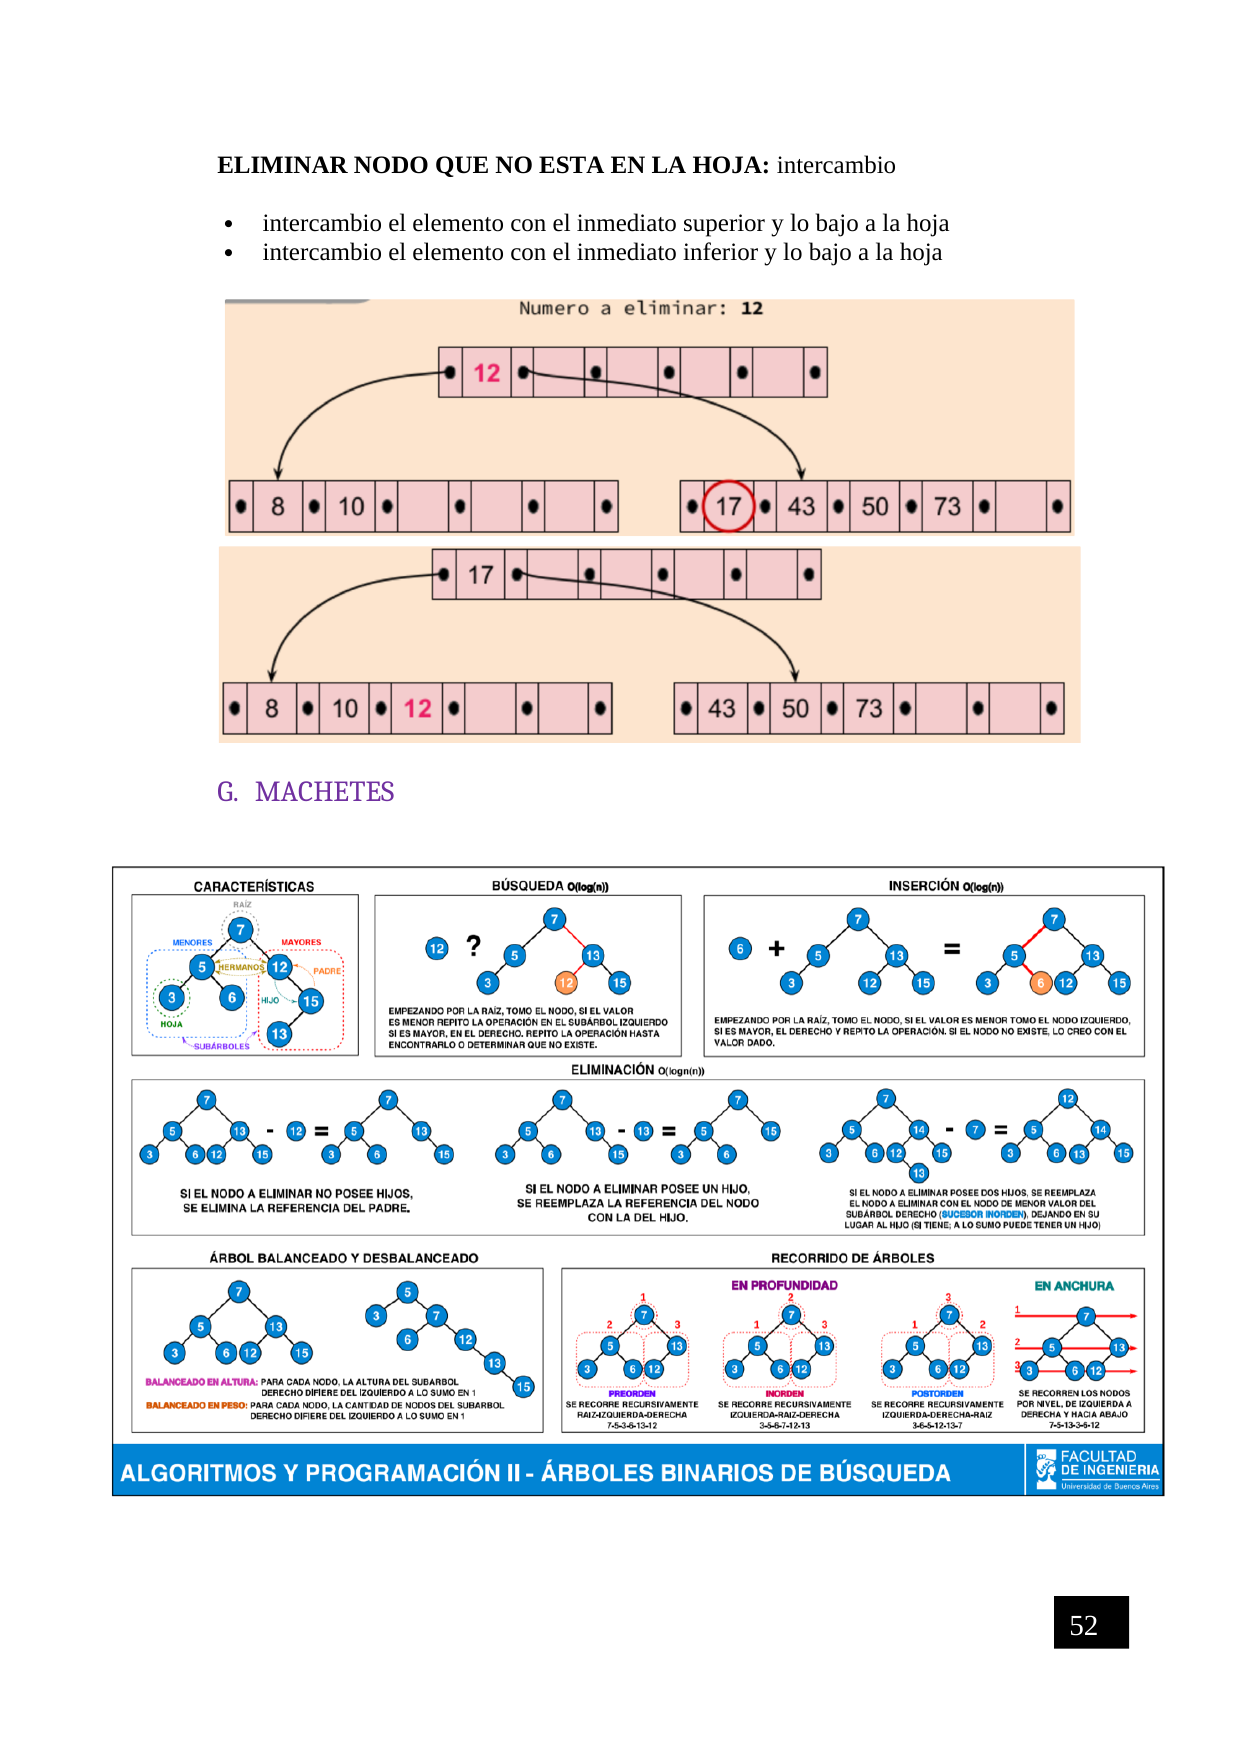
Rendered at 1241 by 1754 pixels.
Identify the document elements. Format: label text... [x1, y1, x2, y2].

list intercambio el elemento con el inmediato inferior y lo bajo a la hoja [225, 237, 1053, 265]
subtitle MACHETES [217, 775, 1053, 809]
text ELIMINAR NODO QUE NO ESTA EN LA HOJA: intercambio [187, 150, 1053, 179]
list intercambio el elemento con el inmediato superior y lo bajo a la hoja [225, 208, 1053, 237]
picture [217, 294, 1083, 743]
picture [107, 861, 1167, 1501]
